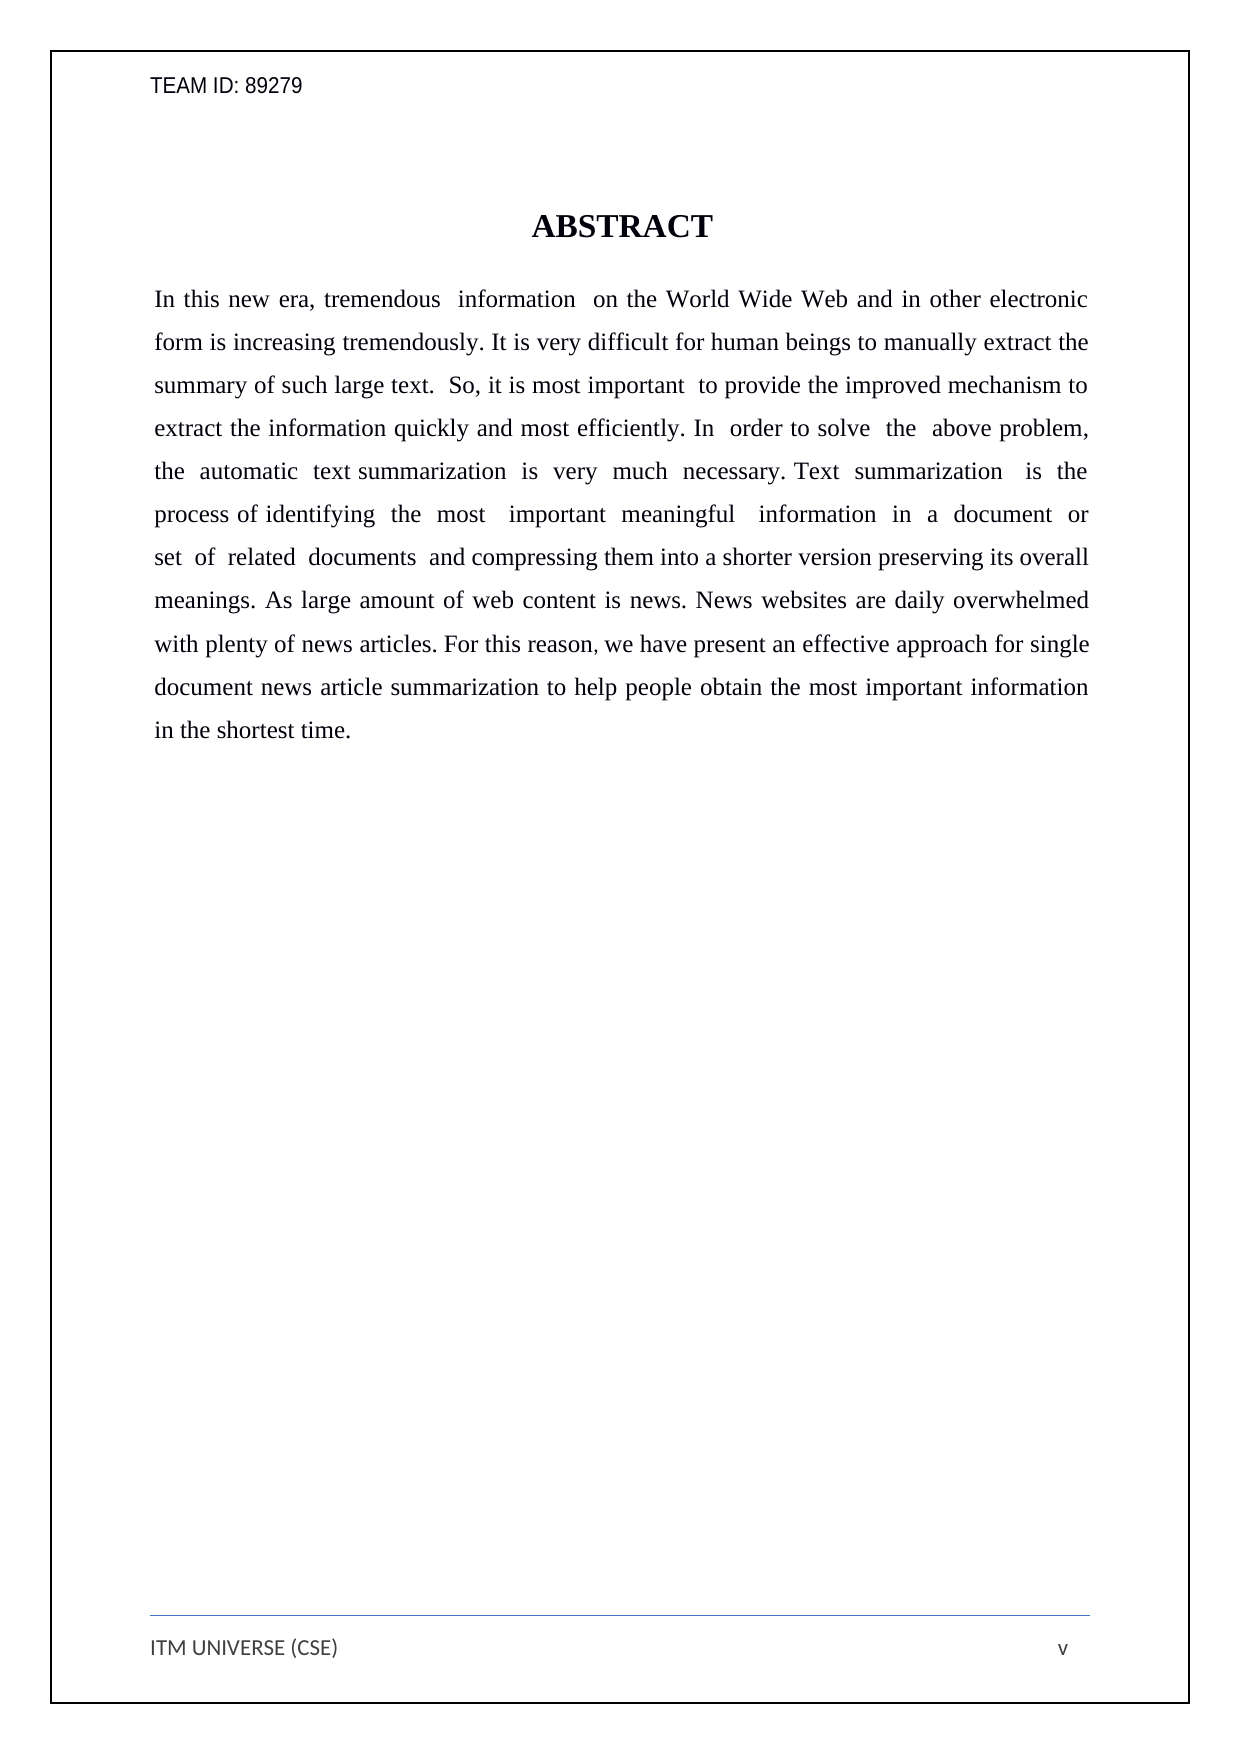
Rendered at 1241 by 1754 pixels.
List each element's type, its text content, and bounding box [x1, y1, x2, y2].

text ABSTRACT [154, 207, 1090, 245]
text In this new era, tremendous information on the World Wide Web and in other electronic form is increasing tremendously. It is very difficult for human beings to manually extract the summary of such large text. So, it is most important to provide the improved mechanism to extract the information quickly and most efficiently. In order to solve the above problem, the automatic text summarization is very much necessary. Text summarization is the process of identifying the most important meaningful information in a document or set of related documents and compressing them into a shorter version preserving its overall meanings. As large amount of web content is news. News websites are daily overwhelmed with plenty of news articles. For this reason, we have present an effective approach for single document news article summarization to help people obtain the most important information in the shortest time. [154, 284, 1090, 744]
